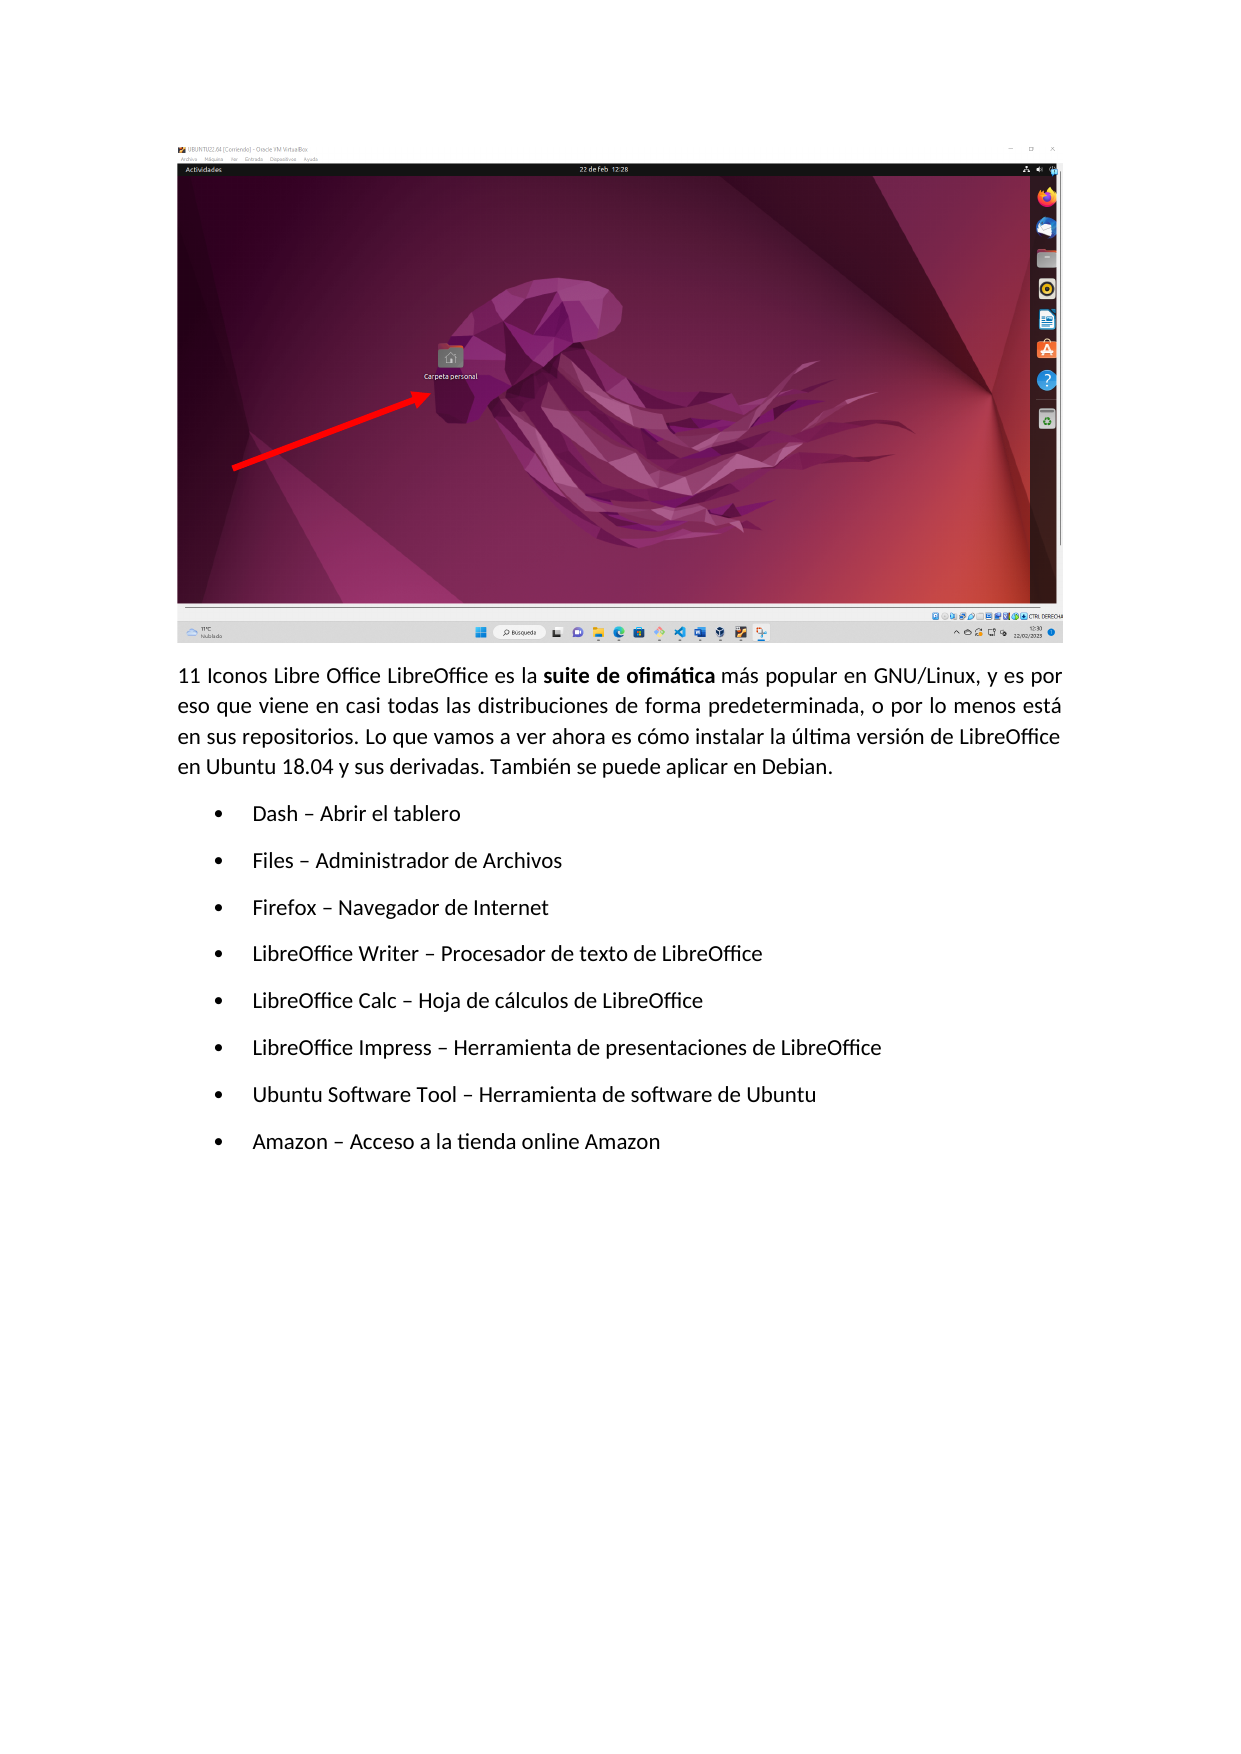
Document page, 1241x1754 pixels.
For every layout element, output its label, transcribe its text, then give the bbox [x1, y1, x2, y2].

list Amazon – Acceso a la tienda online Amazon [215, 1127, 1063, 1155]
list Firefox – Navegador de Internet [215, 893, 1063, 921]
picture [177, 147, 1063, 643]
list Files – Administrador de Archivos [215, 846, 1063, 874]
list LibreOffice Writer – Procesador de texto de LibreOffice [215, 939, 1063, 968]
text 11 Iconos Libre Office LibreOffice es la suite de ofimática más popular en GNU/Linux, y es por eso que viene en casi todas las distribuciones de forma predeterminada, o por lo menos está en sus repositorios. Lo que vamos a ver ahora es cómo instalar la última versión de LibreOffice en Ubuntu 18.04 y sus derivadas. También se puede aplicar en Debian. [177, 661, 1063, 780]
list LibreOffice Calc – Hoja de cálculos de LibreOffice [215, 986, 1063, 1014]
list Dash – Abrir el tablero [215, 799, 1063, 827]
list Ubuntu Software Tool – Herramienta de software de Ubuntu [215, 1080, 1063, 1108]
list LibreOffice Impress – Herramienta de presentaciones de LibreOffice [215, 1033, 1063, 1061]
